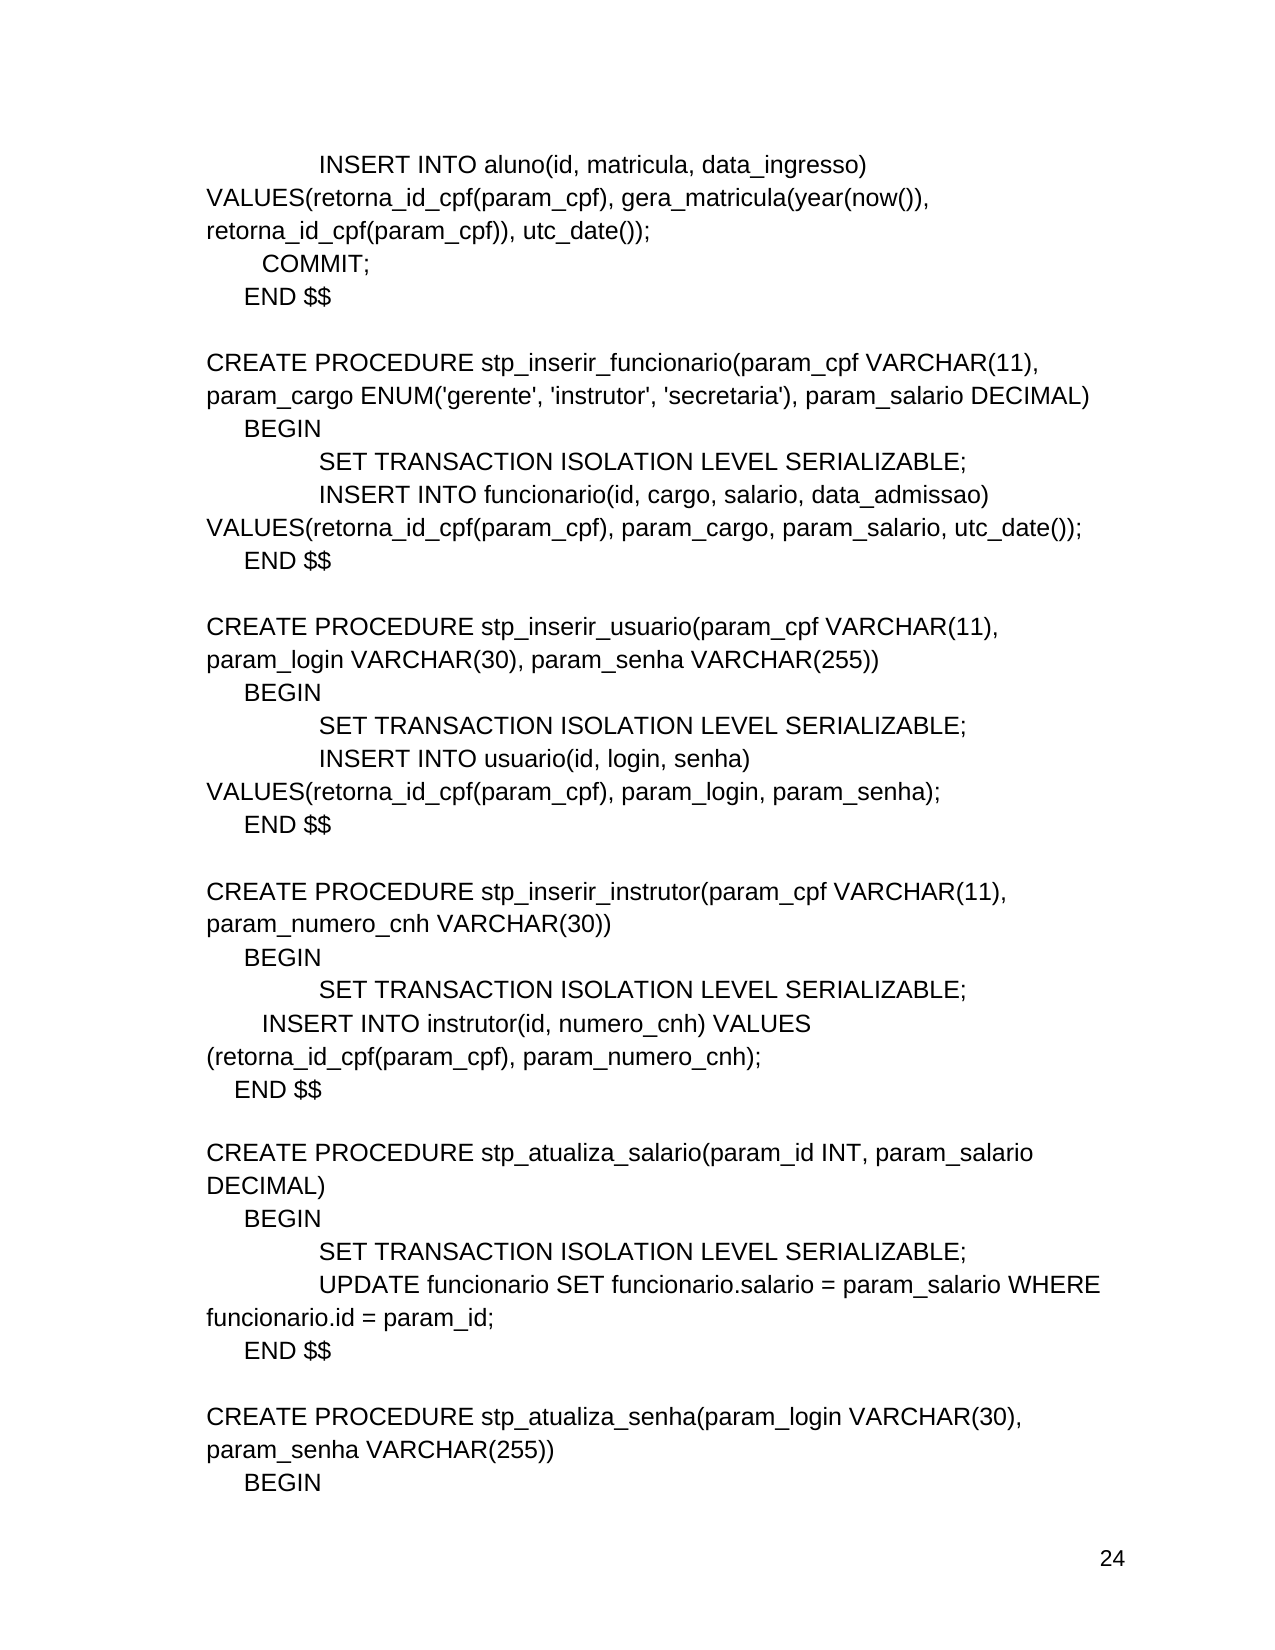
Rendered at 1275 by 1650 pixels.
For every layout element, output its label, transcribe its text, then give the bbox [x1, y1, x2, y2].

text CREATE PROCEDURE stp_atualiza_salario(param_id INT, param_salario DECIMAL) [206, 1138, 1125, 1199]
text END $$ [206, 1074, 1125, 1103]
text BEGIN [206, 414, 1125, 443]
text INSERT INTO aluno(id, matricula, data_ingresso) VALUES(retorna_id_cpf(param_cpf), gera_matricula(year(now()), retorna_id_cpf(param_cpf)), utc_date()); [206, 150, 1125, 245]
text UPDATE funcionario SET funcionario.salario = param_salario WHERE funcionario.id = param_id; [206, 1270, 1125, 1332]
text COMMIT; [206, 249, 1125, 278]
text END $$ [206, 546, 1125, 575]
text CREATE PROCEDURE stp_inserir_usuario(param_cpf VARCHAR(11), param_login VARCHAR(30), param_senha VARCHAR(255)) [206, 612, 1125, 674]
text INSERT INTO instrutor(id, numero_cnh) VALUES (retorna_id_cpf(param_cpf), param_numero_cnh); [206, 1008, 1125, 1070]
text BEGIN [206, 678, 1125, 707]
text END $$ [206, 810, 1125, 839]
text BEGIN [206, 1468, 1125, 1497]
text BEGIN [206, 1204, 1125, 1233]
text INSERT INTO funcionario(id, cargo, salario, data_admissao) VALUES(retorna_id_cpf(param_cpf), param_cargo, param_salario, utc_date()); [206, 480, 1125, 542]
text CREATE PROCEDURE stp_atualiza_senha(param_login VARCHAR(30), param_senha VARCHAR(255)) [206, 1402, 1125, 1464]
text END $$ [206, 1336, 1125, 1365]
text SET TRANSACTION ISOLATION LEVEL SERIALIZABLE; [206, 711, 1125, 740]
text SET TRANSACTION ISOLATION LEVEL SERIALIZABLE; [206, 976, 1125, 1004]
text SET TRANSACTION ISOLATION LEVEL SERIALIZABLE; [206, 447, 1125, 476]
text CREATE PROCEDURE stp_inserir_instrutor(param_cpf VARCHAR(11), param_numero_cnh VARCHAR(30)) [206, 876, 1125, 938]
text BEGIN [206, 942, 1125, 971]
text INSERT INTO usuario(id, login, senha) VALUES(retorna_id_cpf(param_cpf), param_login, param_senha); [206, 744, 1125, 806]
text CREATE PROCEDURE stp_inserir_funcionario(param_cpf VARCHAR(11), param_cargo ENUM('gerente', 'instrutor', 'secretaria'), param_salario DECIMAL) [206, 348, 1125, 410]
text SET TRANSACTION ISOLATION LEVEL SERIALIZABLE; [206, 1237, 1125, 1266]
text END $$ [206, 282, 1125, 311]
